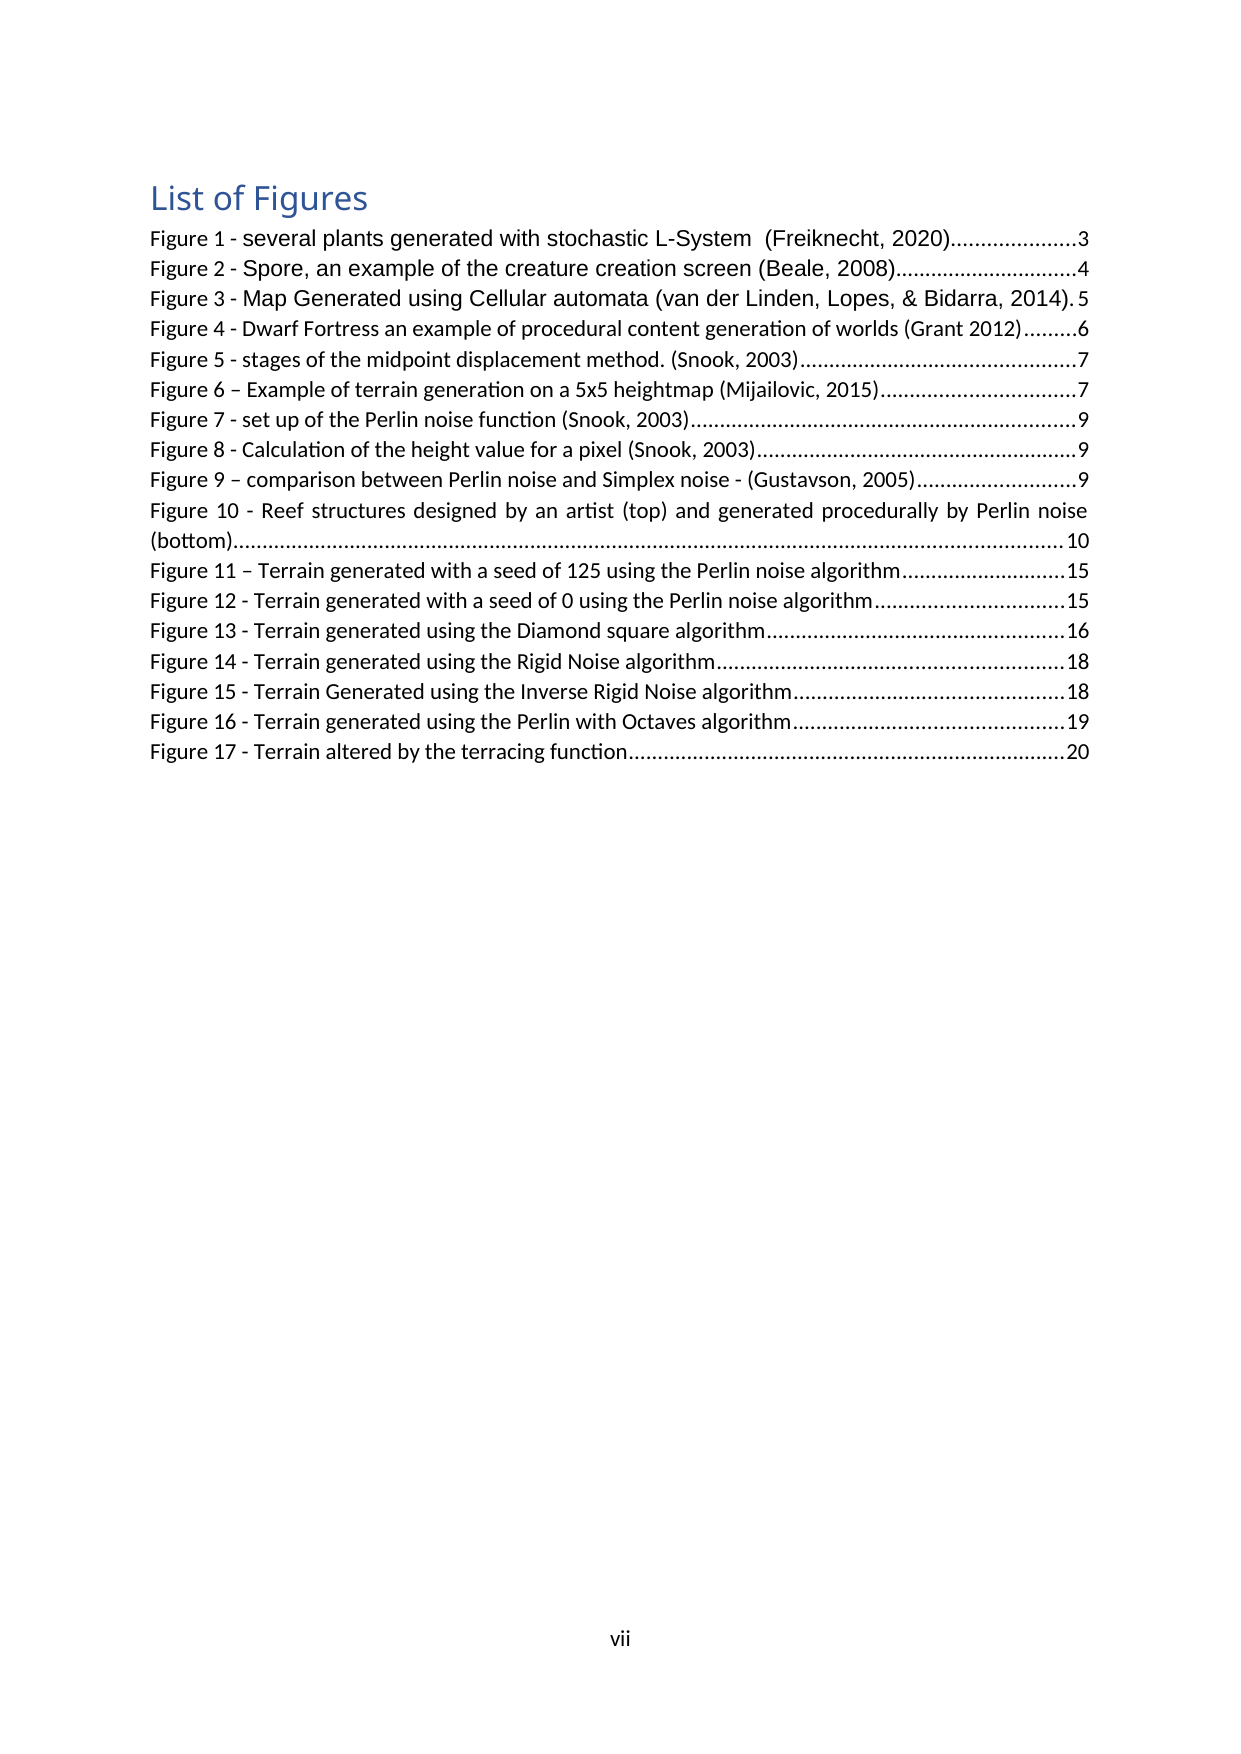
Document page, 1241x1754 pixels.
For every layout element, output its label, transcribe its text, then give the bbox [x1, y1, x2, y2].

text Figure 5 - stages of the midpoint displacement method. (Snook, 2003) 7 [150, 345, 1090, 373]
text Figure 17 - Terrain altered by the terracing function 20 [150, 737, 1090, 766]
text Figure 4 - Dwarf Fortress an example of procedural content generation of worlds (Grant 2012) 6 [150, 314, 1090, 343]
text Figure 11 – Terrain generated with a seed of 125 using the Perlin noise algorithm 15 [150, 556, 1090, 584]
text Figure 15 - Terrain Generated using the Inverse Rigid Noise algorithm 18 [150, 677, 1090, 705]
text Figure 7 - set up of the Perlin noise function (Snook, 2003) 9 [150, 405, 1090, 433]
text Figure 10 - Reef structures designed by an artist (top) and generated procedurally by Perlin noise (bottom) 10 [150, 496, 1090, 554]
text Figure 16 - Terrain generated using the Perlin with Octaves algorithm 19 [150, 707, 1090, 735]
text Figure 6 – Example of terrain generation on a 5x5 heightmap (Mijailovic, 2015) 7 [150, 375, 1090, 403]
text Figure 12 - Terrain generated with a seed of 0 using the Perlin noise algorithm 15 [150, 586, 1090, 614]
text Figure 9 – comparison between Perlin noise and Simplex noise - (Gustavson, 2005) 9 [150, 466, 1090, 494]
text Figure 14 - Terrain generated using the Rigid Noise algorithm 18 [150, 647, 1090, 675]
text Figure 3 - Map Generated using Cellular automata (van der Linden, Lopes, & Bidarra, 2014) 5 [150, 284, 1090, 312]
text Figure 8 - Calculation of the height value for a pixel (Snook, 2003) 9 [150, 435, 1090, 463]
text Figure 13 - Terrain generated using the Diamond square algorithm 16 [150, 617, 1090, 645]
subtitle List of Figures [150, 175, 1090, 220]
text Figure 1 - several plants generated with stochastic L-System (Freiknecht, 2020) 3 [150, 224, 1090, 252]
text Figure 2 - Spore, an example of the creature creation screen (Beale, 2008) 4 [150, 254, 1090, 282]
